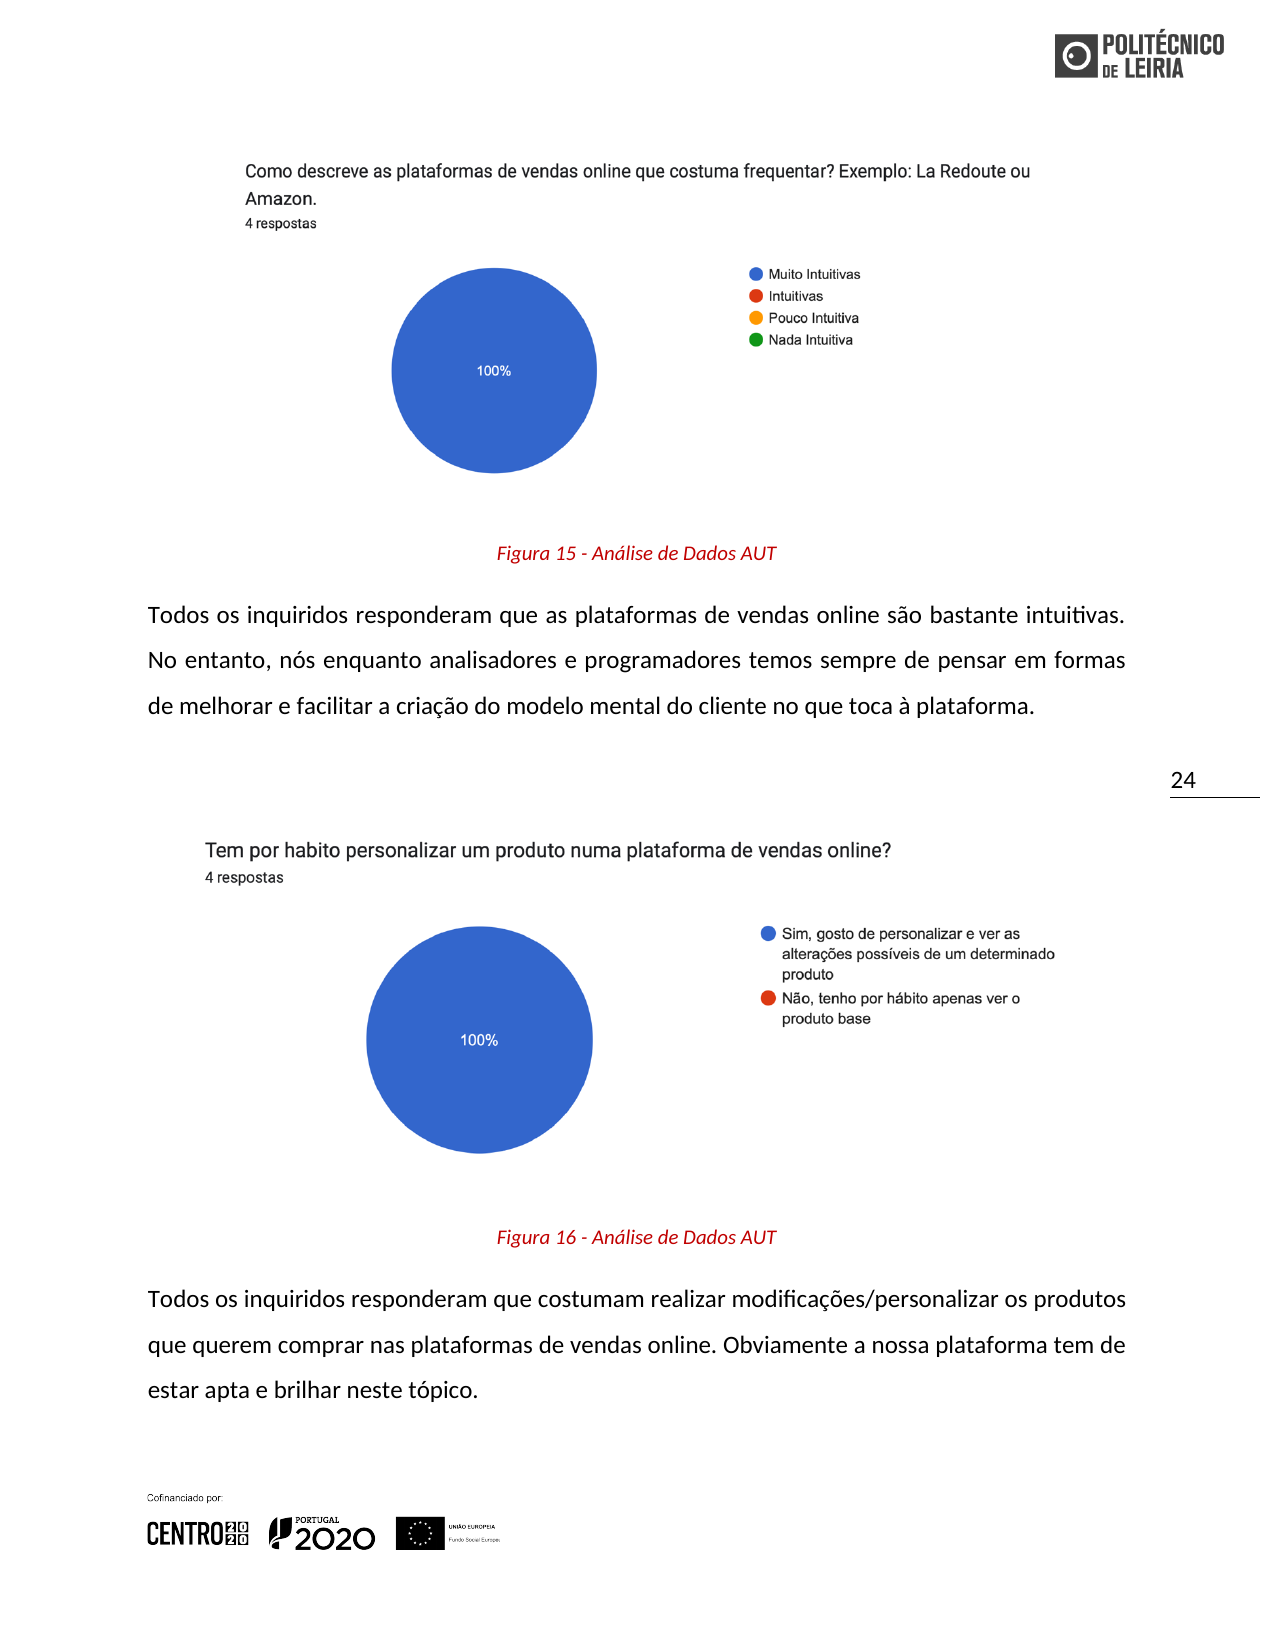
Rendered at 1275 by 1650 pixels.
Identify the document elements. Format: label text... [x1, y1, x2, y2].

picture [147, 1494, 500, 1550]
text Todos os inquiridos responderam que costumam realizar modificações/personalizar os produtos que querem comprar nas plataformas de vendas online. Obviamente a nossa plataforma tem de estar apta e brilhar neste tópico. [148, 1283, 1127, 1405]
text Figura 16 - Análise de Dados AUT [148, 1224, 1127, 1249]
text Todos os inquiridos responderam que as plataformas de vendas online são bastante intuitivas. No entanto, nós enquanto analisadores e programadores temos sempre de pensar em formas de melhorar e facilitar a criação do modelo mental do cliente no que toca à plataforma. [148, 599, 1127, 721]
picture [174, 806, 1101, 1197]
picture [1053, 26, 1225, 80]
picture [217, 131, 1058, 513]
text Figura 15 - Análise de Dados AUT [148, 540, 1127, 565]
